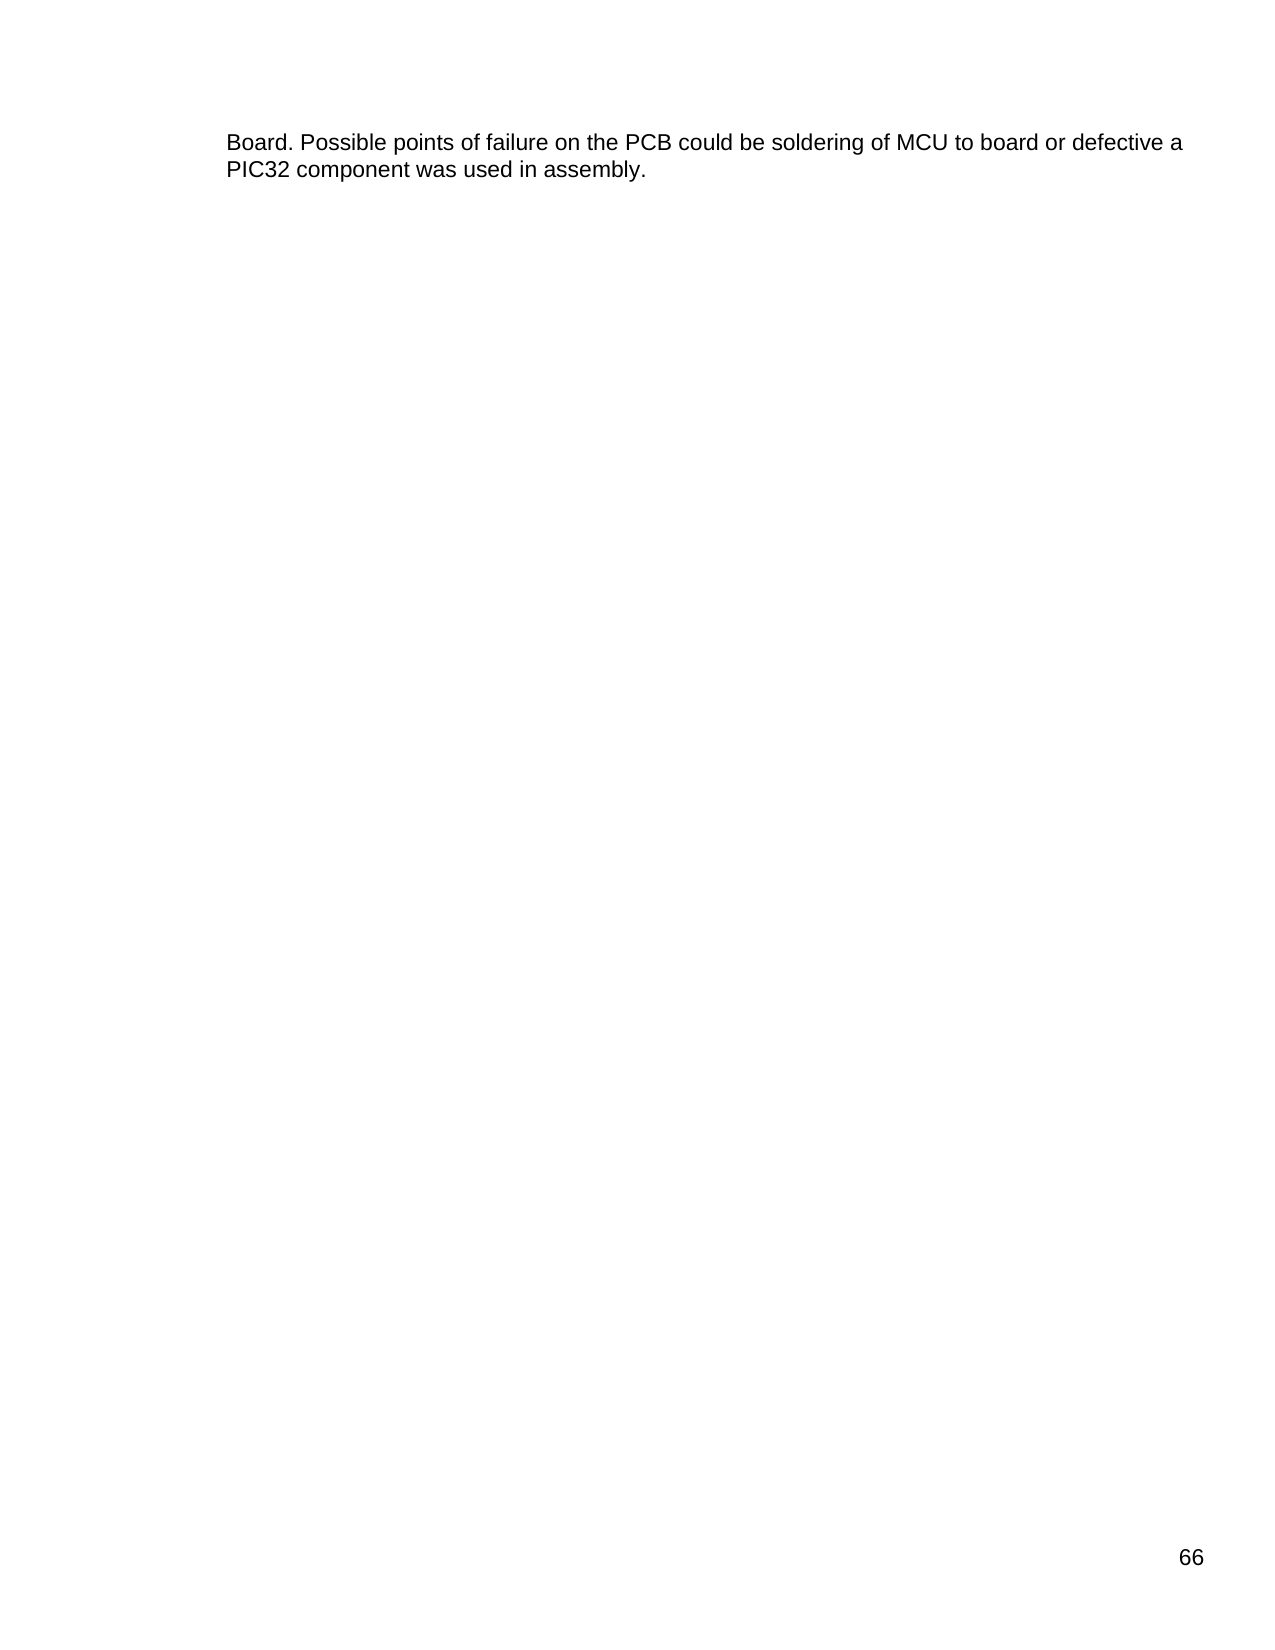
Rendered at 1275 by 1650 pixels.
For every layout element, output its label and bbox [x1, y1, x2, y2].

text [226, 129, 1204, 182]
